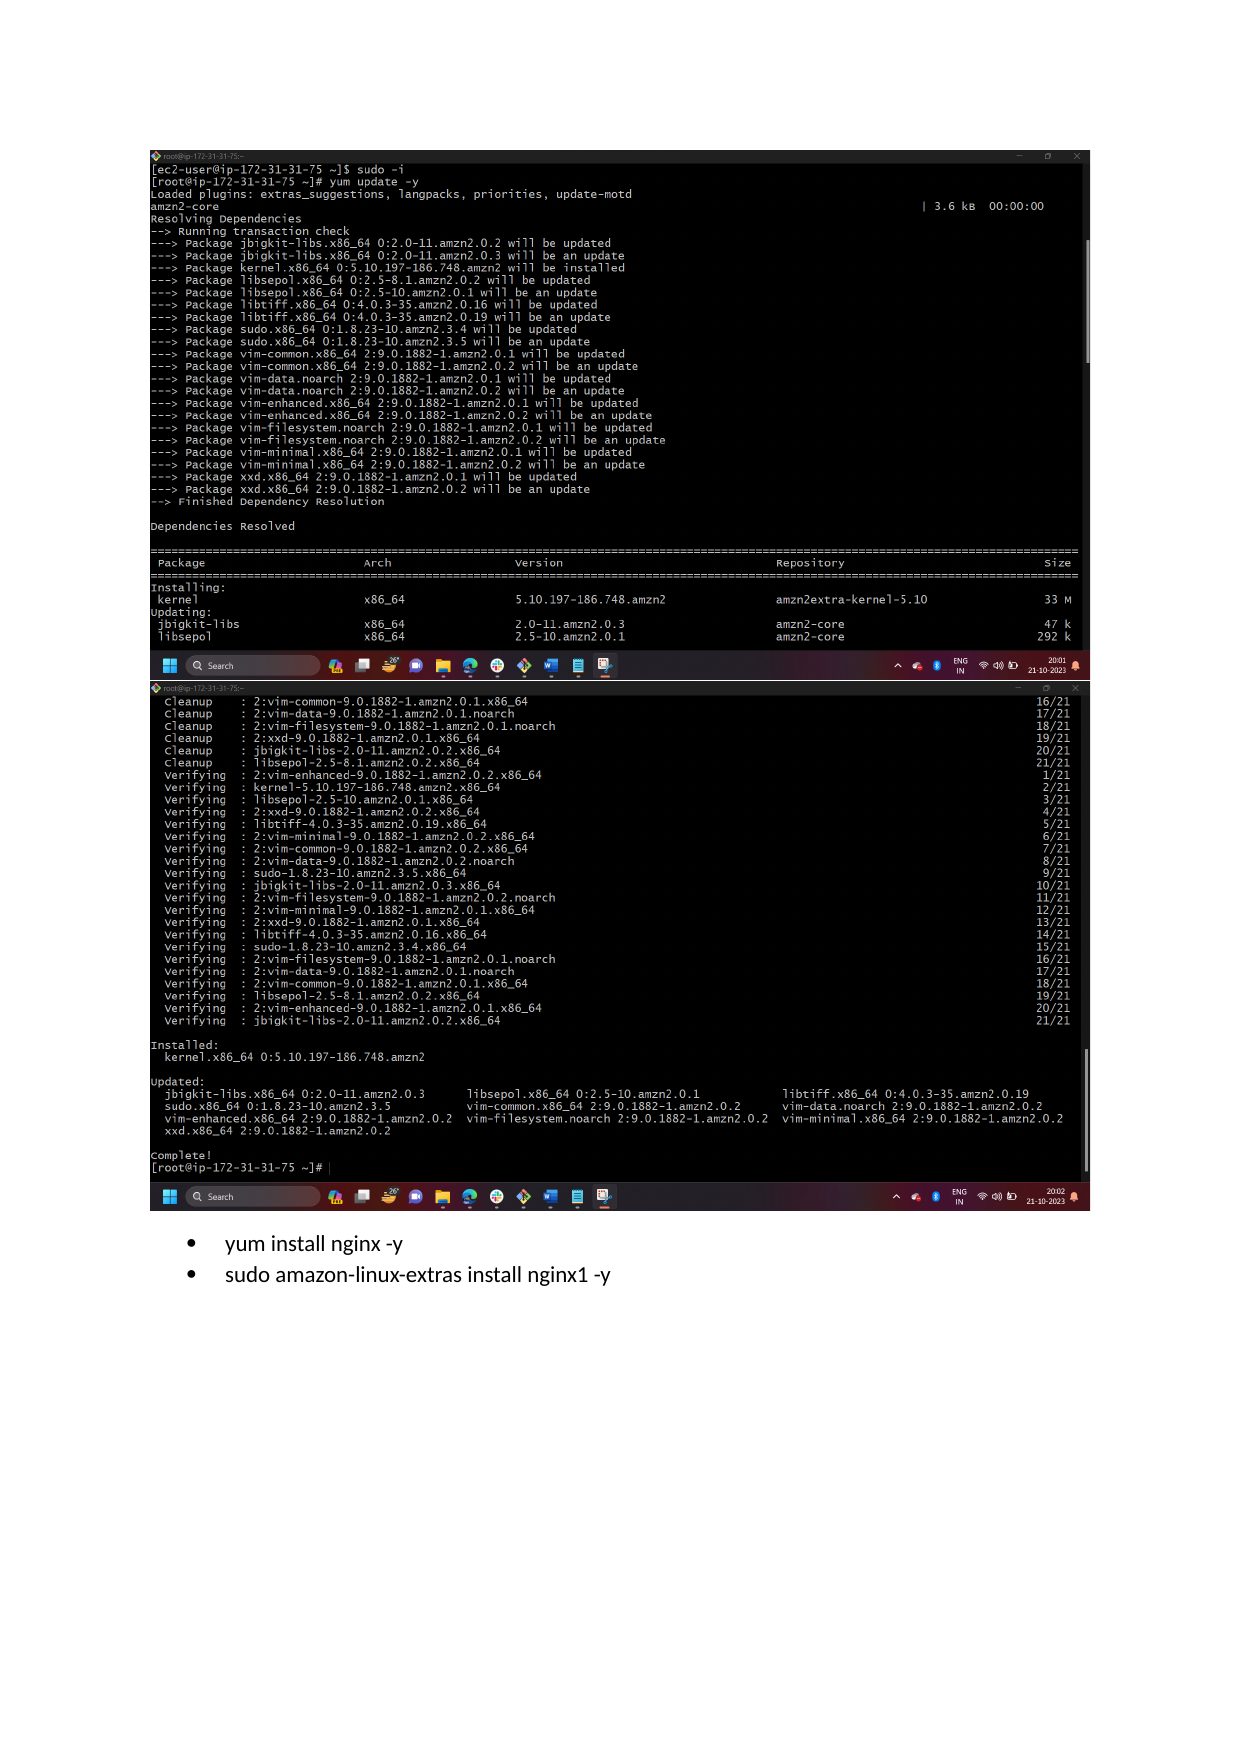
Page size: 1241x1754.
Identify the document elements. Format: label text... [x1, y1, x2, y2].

list yum install nginx -y [187, 1229, 1090, 1258]
picture [150, 150, 1091, 680]
picture [150, 681, 1091, 1211]
list sudo amazon-linux-extras install nginx1 -y [187, 1260, 1090, 1288]
